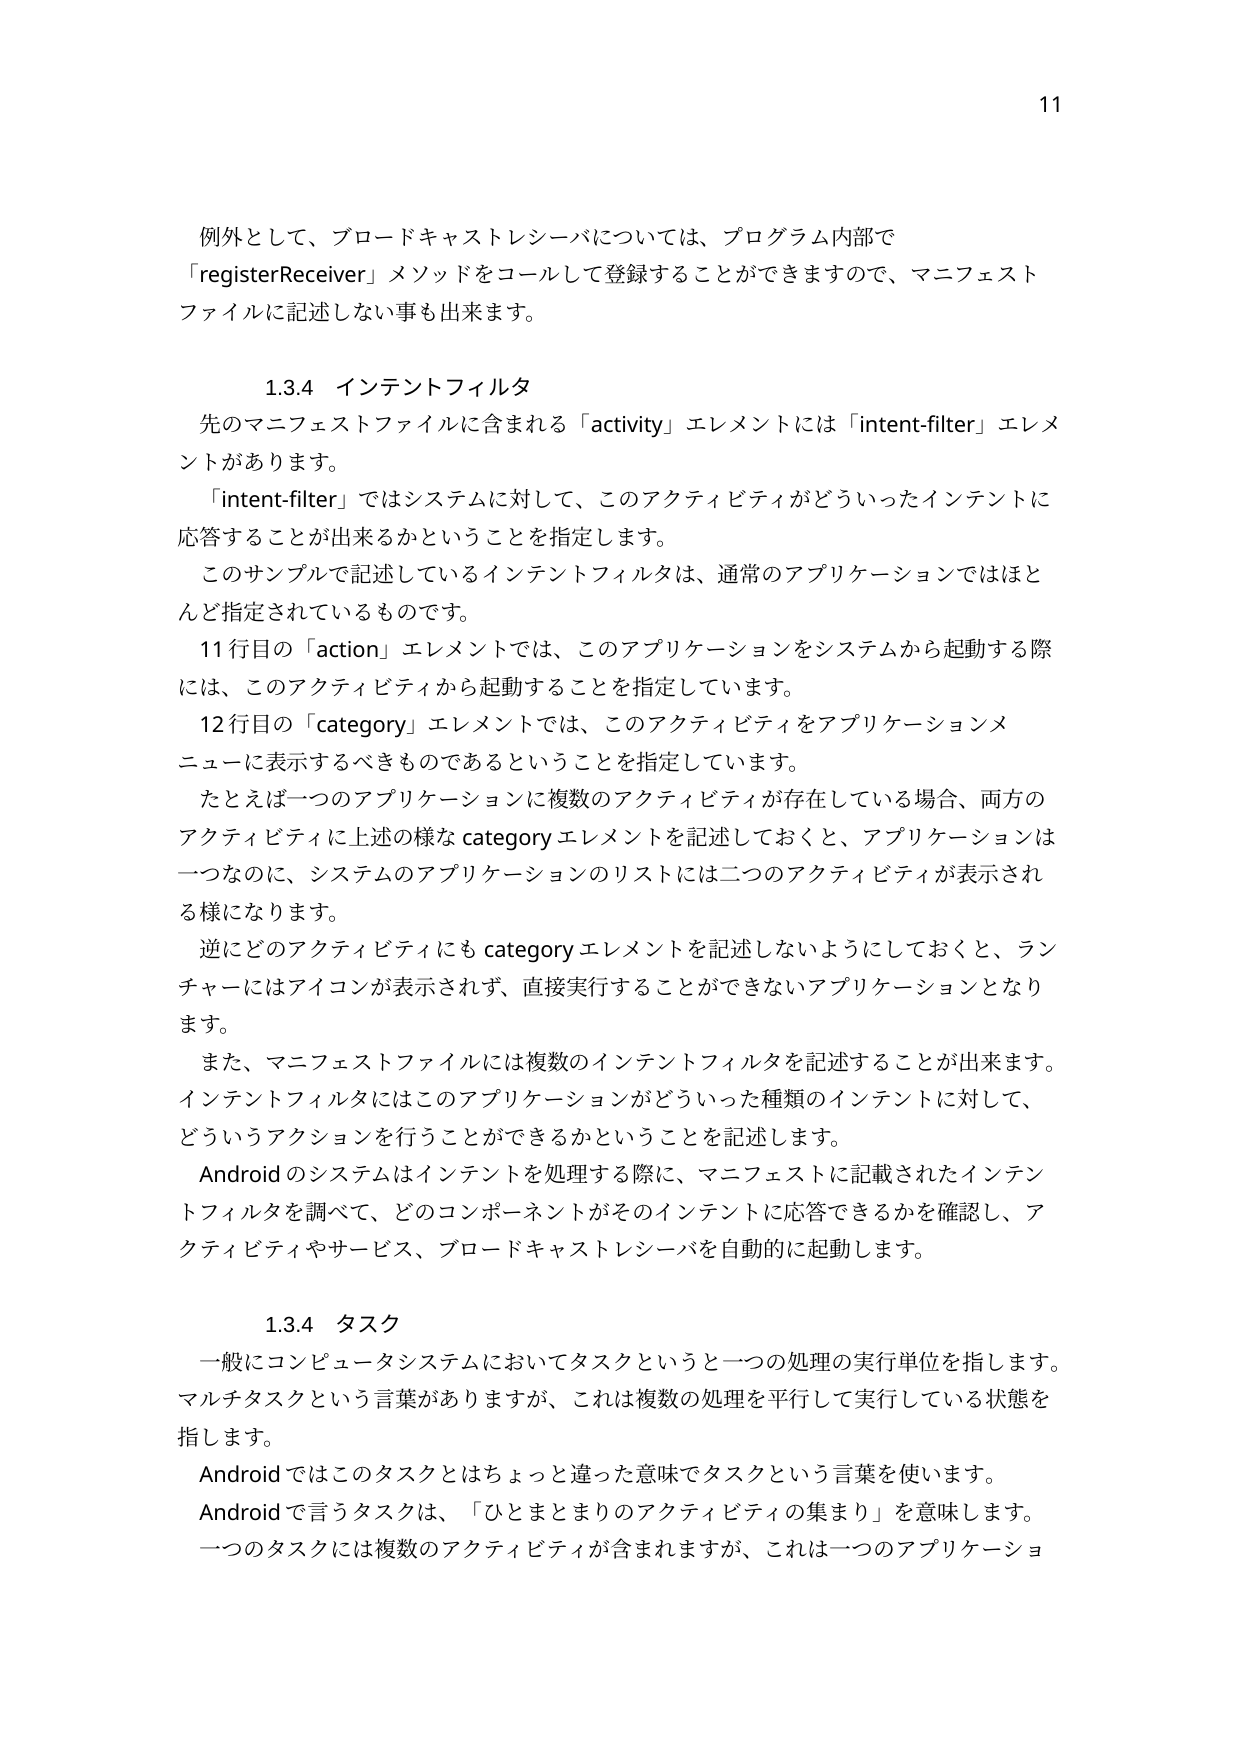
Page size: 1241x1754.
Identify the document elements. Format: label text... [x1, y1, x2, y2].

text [199, 1454, 1063, 1567]
text このサンプルで記述しているインテントフィルタは、通常のアプリケーションではほとんど指定されているものです。 [177, 554, 1063, 629]
text Androidのシステムはインテントを処理する際に、マニフェストに記載されたインテントフィルタを調べて、どのコンポーネントがそのインテントに応答できるかを確認し、アクティビティやサービス、ブロードキャストレシーバを自動的に起動します。 [177, 1154, 1063, 1267]
text 一般にコンピュータシステムにおいてタスクというと一つの処理の実行単位を指します。マルチタスクという言葉がありますが、これは複数の処理を平行して実行している状態を指します。 [177, 1342, 1063, 1454]
text 「intent-filter」ではシステムに対して、このアクティビティがどういったインテントに応答することが出来るかということを指定します。 [177, 479, 1063, 554]
text 12行目の「category」エレメントでは、このアクティビティをアプリケーションメニューに表示するべきものであるということを指定しています。 [177, 704, 1063, 779]
text 例外として、ブロードキャストレシーバについては、プログラム内部で「registerReceiver」メソッドをコールして登録することができますので、マニフェストファイルに記述しない事も出来ます。 [177, 217, 1063, 329]
text また、マニフェストファイルには複数のインテントフィルタを記述することが出来ます。インテントフィルタにはこのアプリケーションがどういった種類のインテントに対して、どういうアクションを行うことができるかということを記述します。 [177, 1042, 1063, 1154]
text 逆にどのアクティビティにもcategoryエレメントを記述しないようにしておくと、ランチャーにはアイコンが表示されず、直接実行することができないアプリケーションとなります。 [177, 929, 1063, 1042]
subtitle 1.3.4 タスク [265, 1304, 1063, 1342]
text 11行目の「action」エレメントでは、このアプリケーションをシステムから起動する際には、このアクティビティから起動することを指定しています。 [177, 629, 1063, 704]
text たとえば一つのアプリケーションに複数のアクティビティが存在している場合、両方のアクティビティに上述の様なcategoryエレメントを記述しておくと、アプリケーションは一つなのに、システムのアプリケーションのリストには二つのアクティビティが表示される様になります。 [177, 779, 1063, 929]
text 先のマニフェストファイルに含まれる「activity」エレメントには「intent-filter」エレメントがあります。 [177, 404, 1063, 479]
subtitle 1.3.4 インテントフィルタ [265, 367, 1063, 404]
